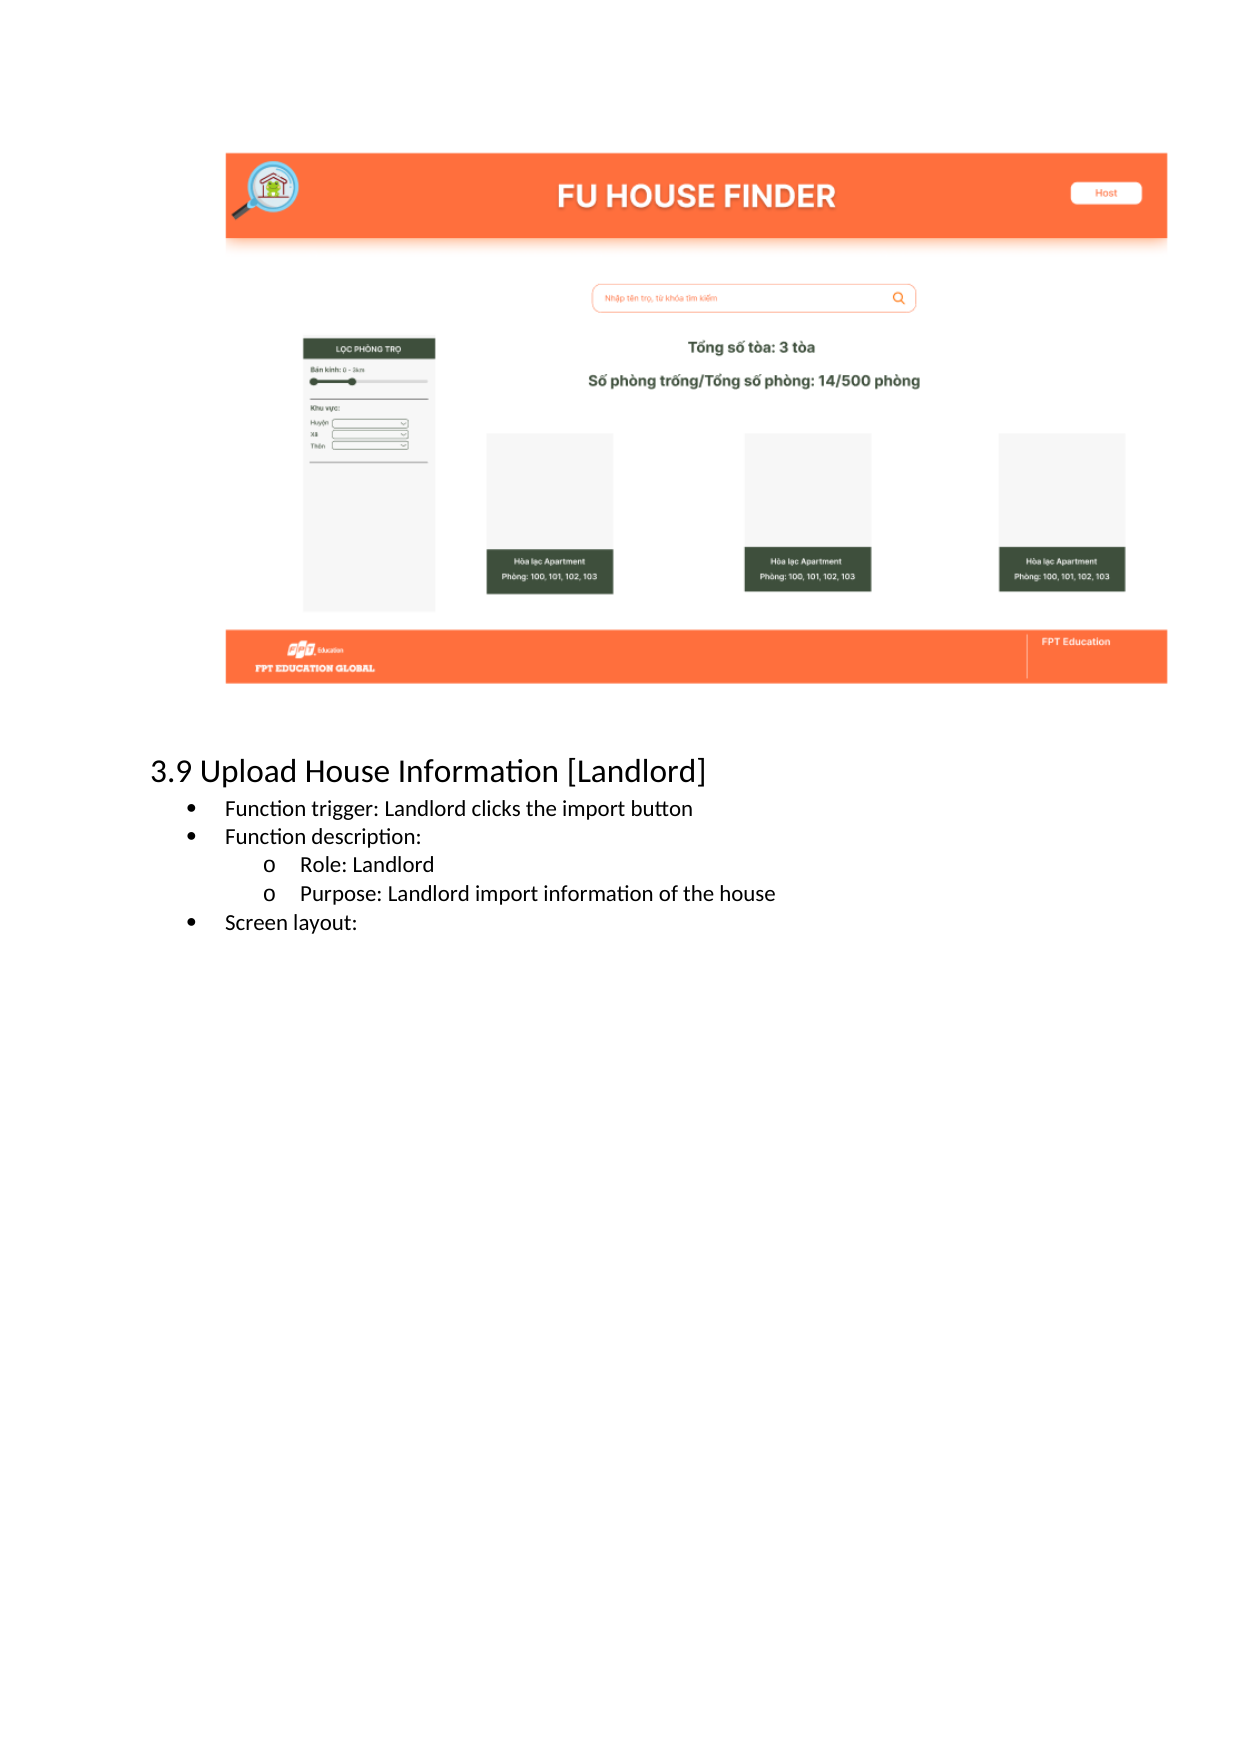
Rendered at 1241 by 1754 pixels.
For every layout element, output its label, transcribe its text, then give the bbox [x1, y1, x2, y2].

list Function trigger: Landlord clicks the import button [187, 794, 1093, 822]
list Screen layout: [187, 908, 1093, 936]
list Purpose: Landlord import information of the house [262, 879, 1093, 908]
picture [225, 150, 1168, 684]
list Role: Landlord [262, 850, 1093, 879]
subtitle 3.9 Upload House Information [Landlord] [150, 750, 1093, 791]
list Function description: [187, 822, 1093, 850]
